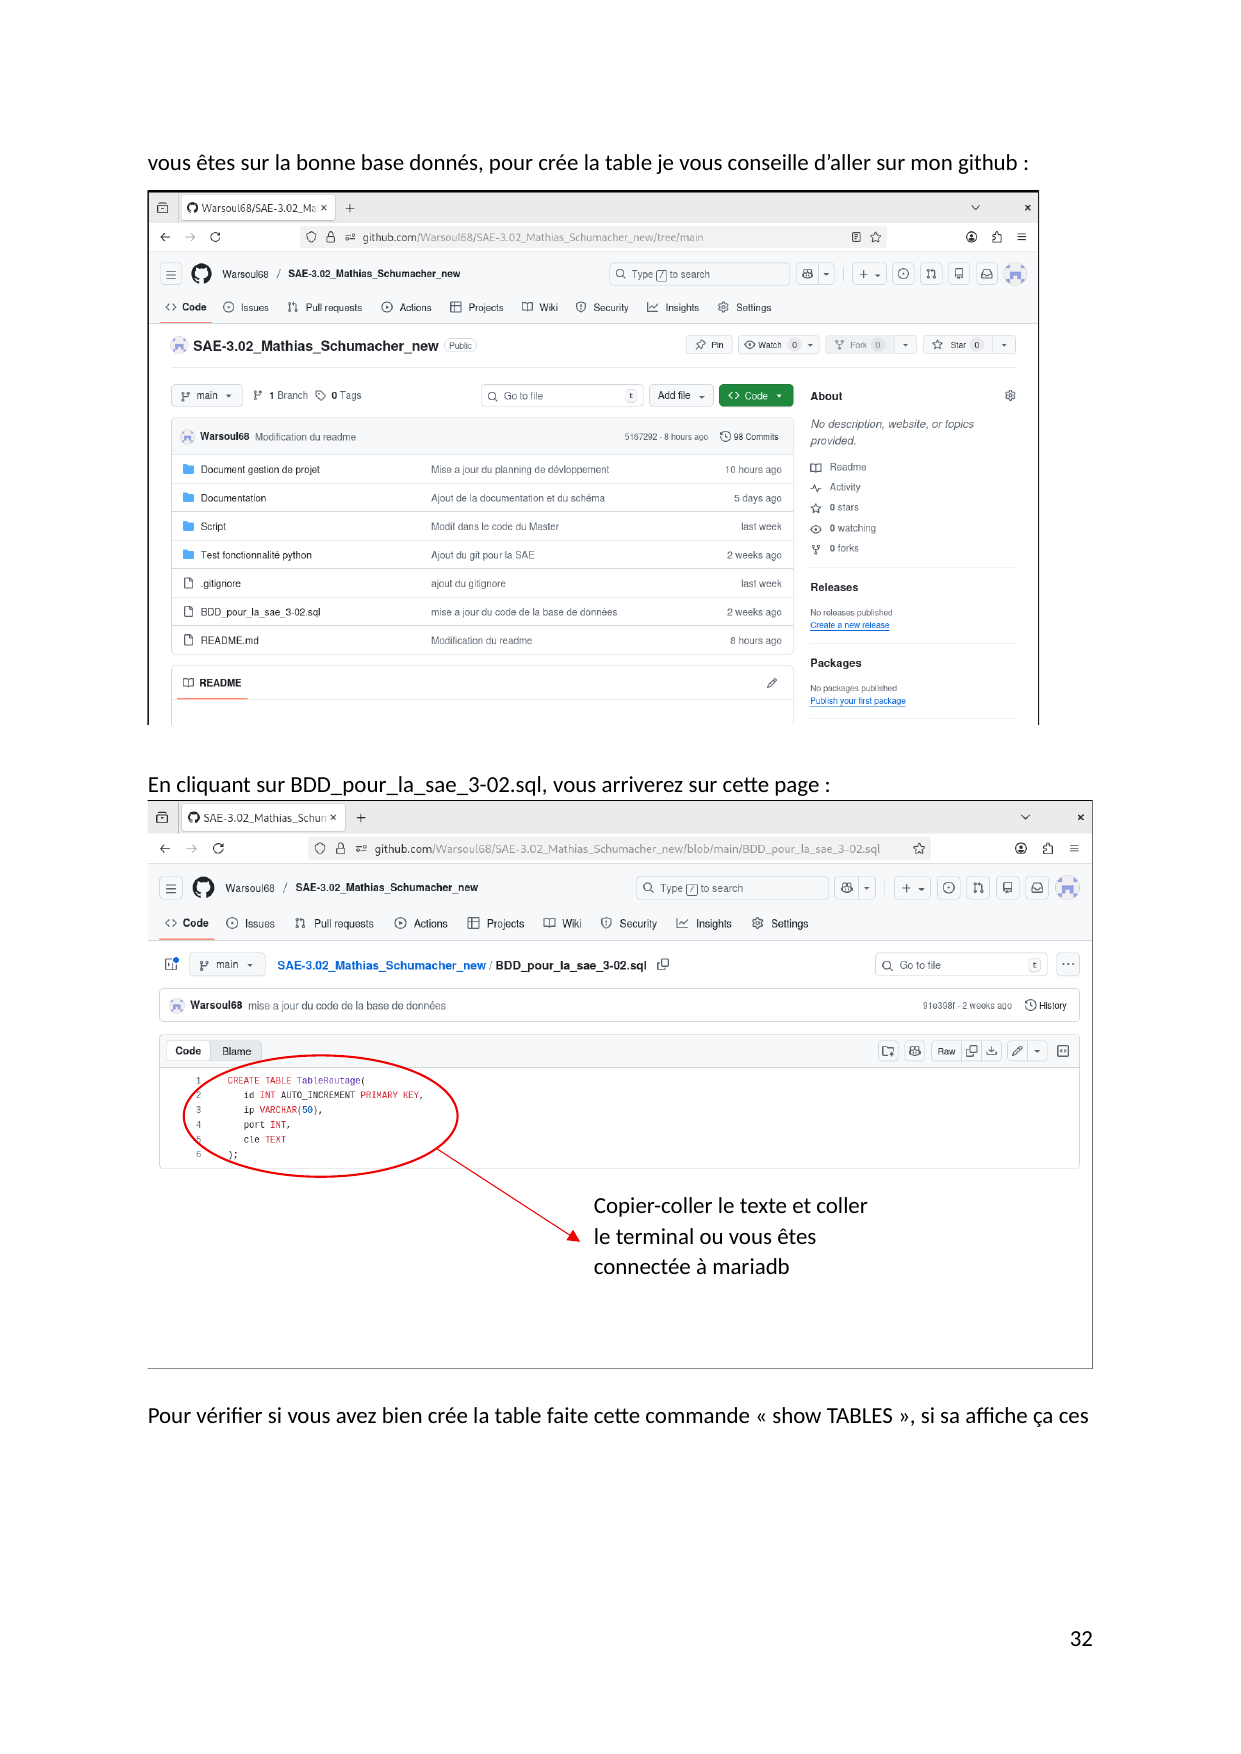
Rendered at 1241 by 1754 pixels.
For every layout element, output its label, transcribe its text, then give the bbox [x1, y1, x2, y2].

picture [147, 800, 1093, 1369]
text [148, 1369, 1093, 1429]
picture [147, 190, 1040, 725]
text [148, 148, 1093, 236]
